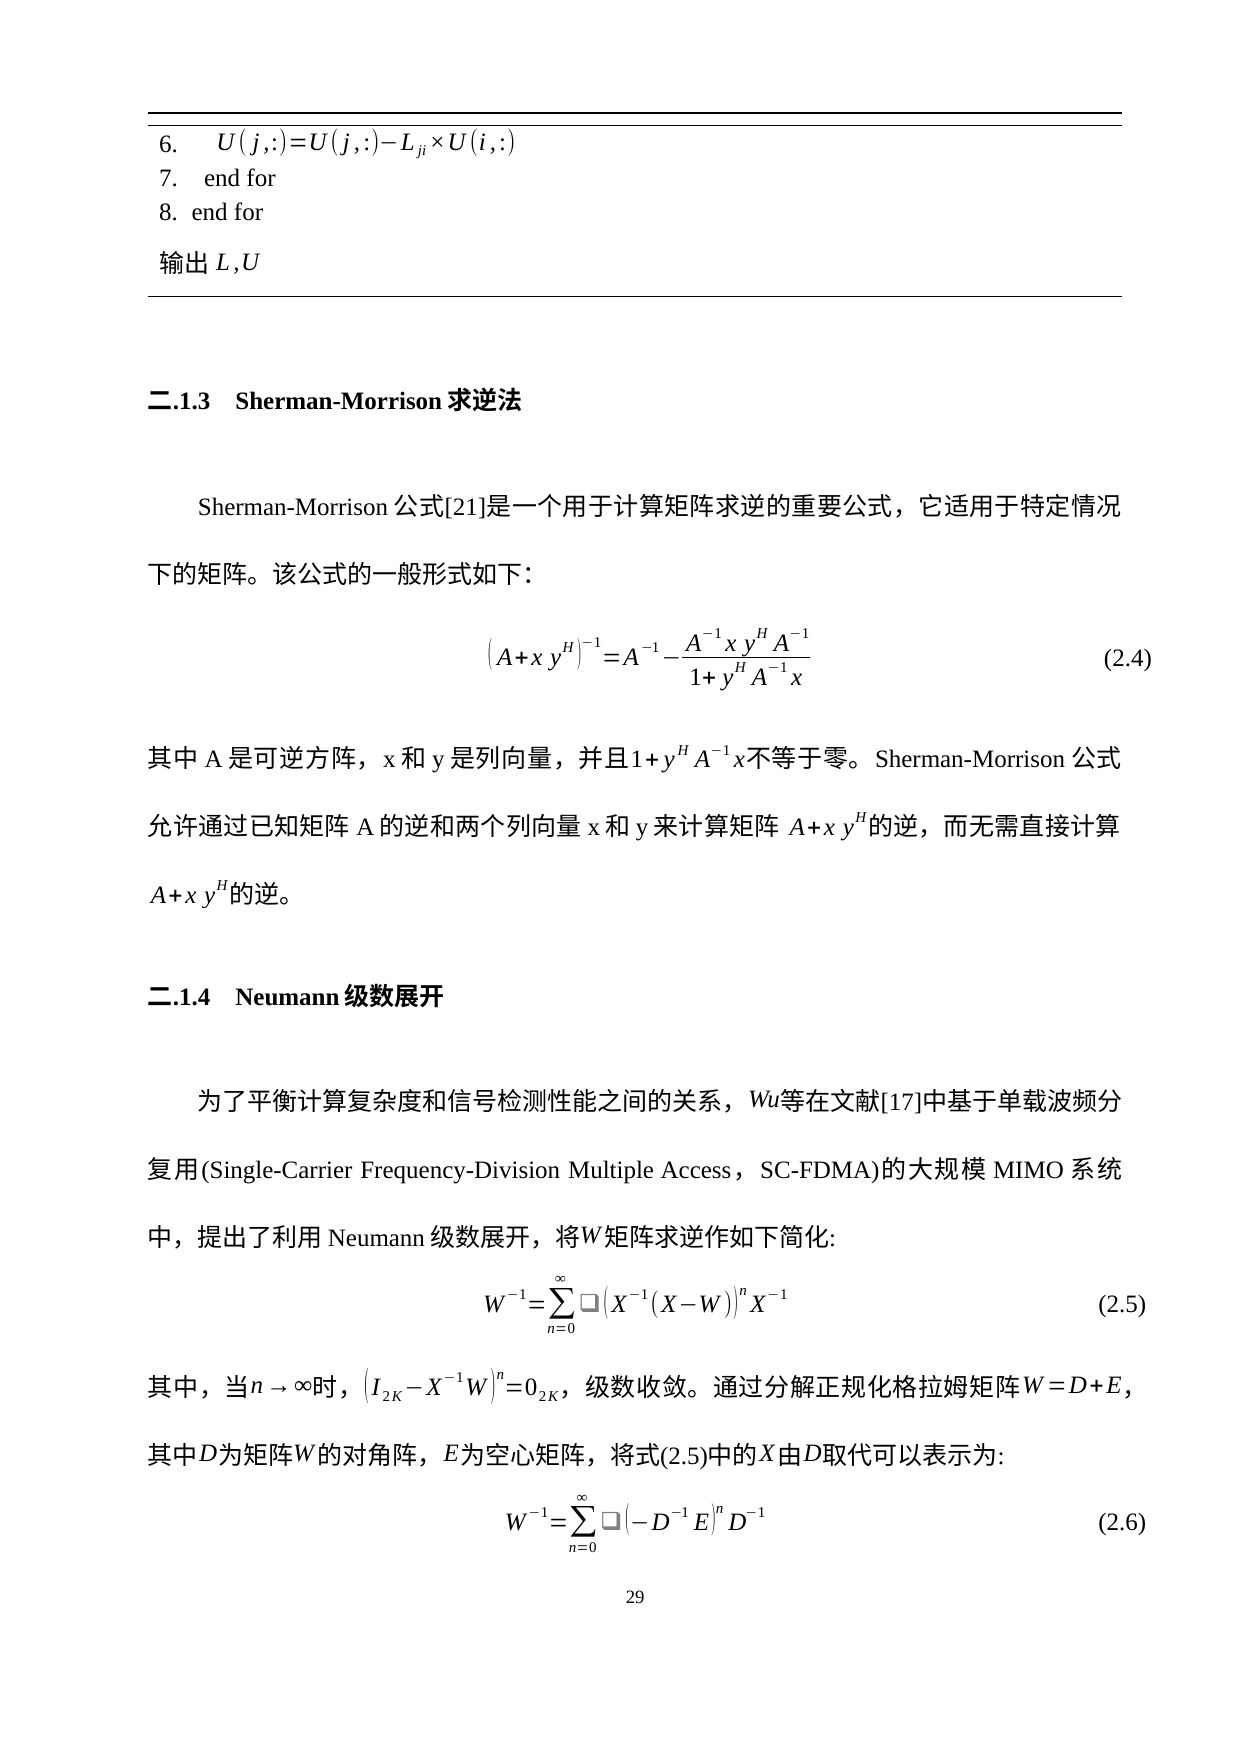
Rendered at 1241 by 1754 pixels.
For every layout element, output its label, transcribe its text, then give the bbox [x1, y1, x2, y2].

text (2.4) [148, 623, 1122, 691]
text (2.5) [148, 1269, 1122, 1337]
subtitle Sherman-Morrison求逆法 [148, 365, 1122, 433]
text Sherman-Morrison公式[21]是一个用于计算矩阵求逆的重要公式，它适用于特定情况下的矩阵。该公式的一般形式如下： [148, 471, 1122, 606]
text 其中，当时，，级数收敛。通过分解正规化格拉姆矩阵，其中为矩阵的对角阵，为空心矩阵，将式(2.5)中的由取代可以表示为: [148, 1352, 1122, 1488]
text 其中A是可逆方阵，x和y是列向量，并且不等于零。Sherman-Morrison公式允许通过已知矩阵A的逆和两个列向量x和y来计算矩阵 的逆，而无需直接计算 的逆。 [148, 723, 1122, 926]
text (2.6) [148, 1488, 1122, 1556]
text 为了平衡计算复杂度和信号检测性能之间的关系，等在文献[17]中基于单载波频分复用(Single-Carrier Frequency-Division Multiple Access，SC-FDMA)的大规模MIMO系统中，提出了利用Neumann级数展开，将矩阵求逆作如下简化: [148, 1066, 1122, 1269]
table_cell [148, 126, 1122, 296]
subtitle Neumann级数展开 [148, 960, 1122, 1028]
